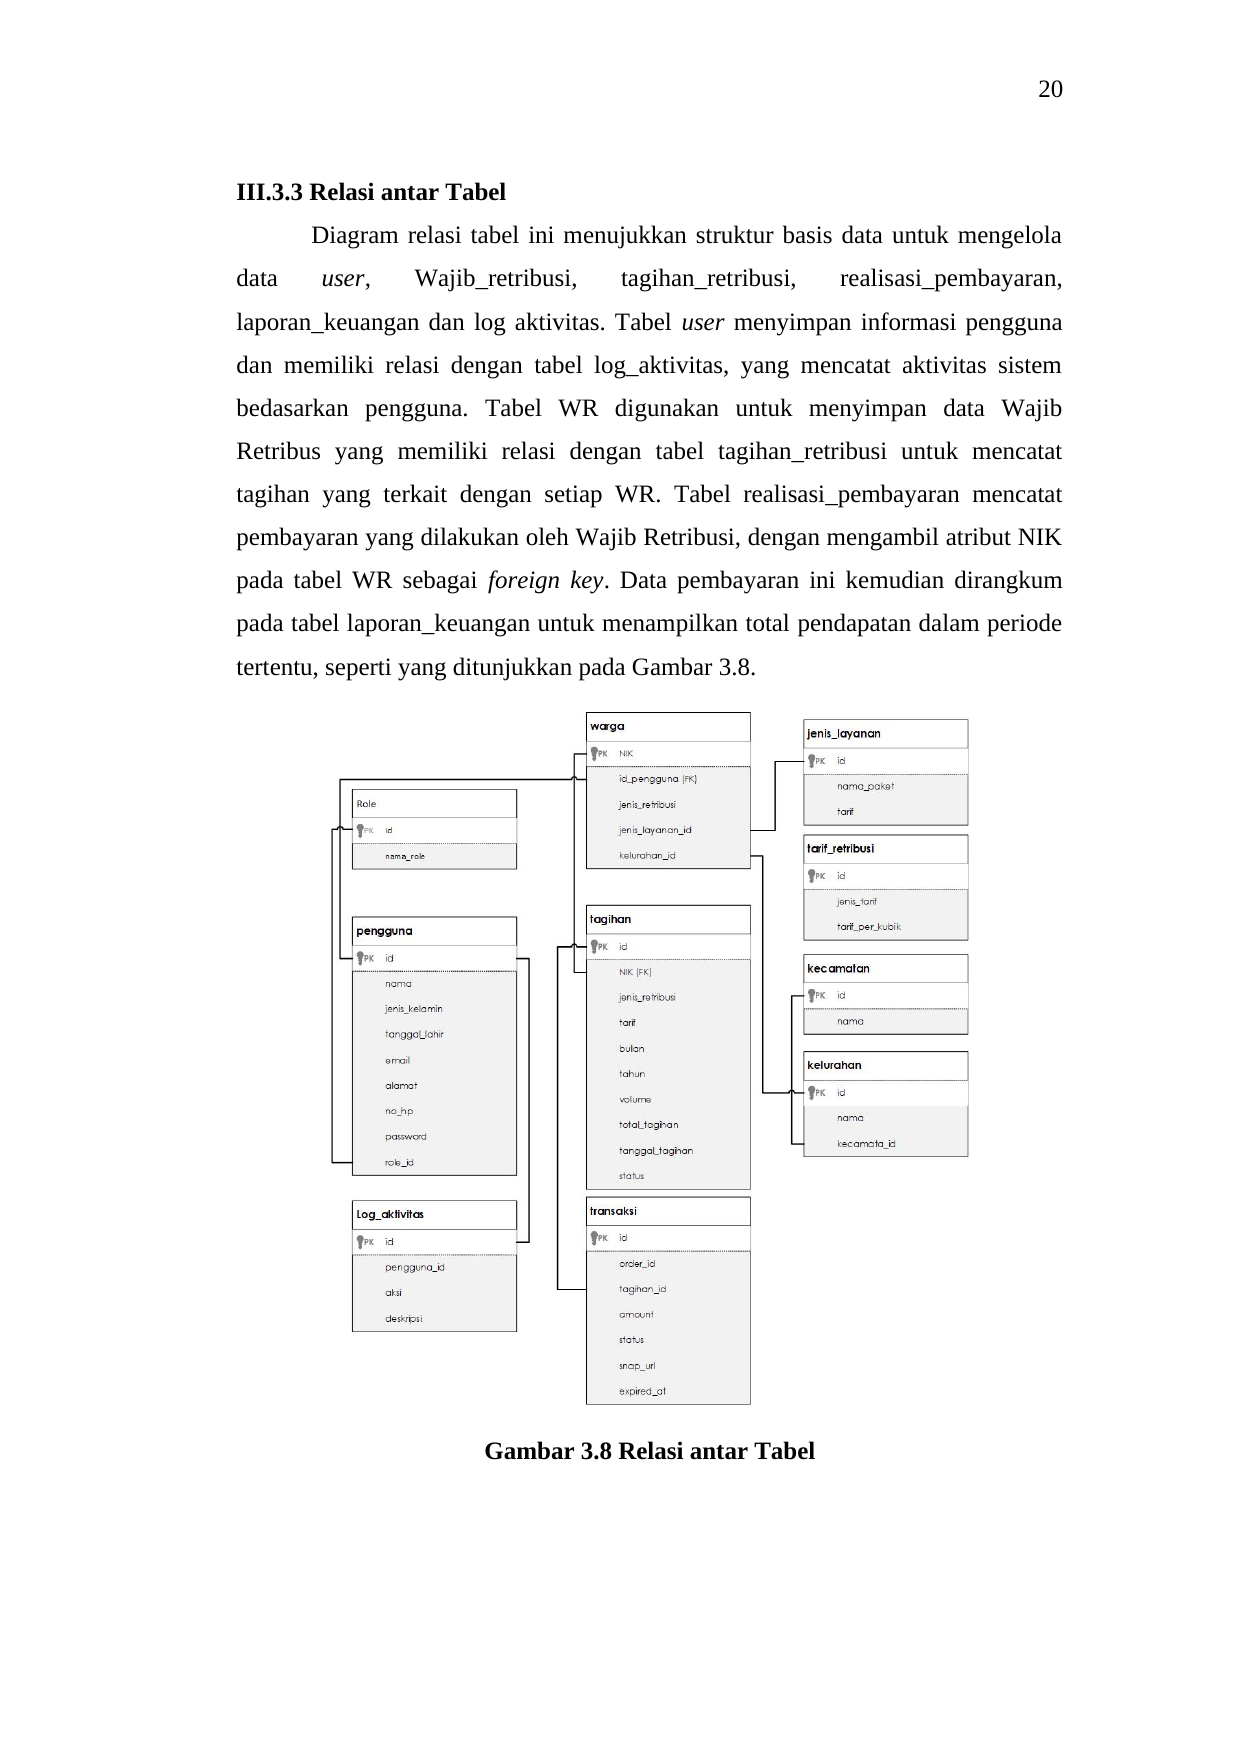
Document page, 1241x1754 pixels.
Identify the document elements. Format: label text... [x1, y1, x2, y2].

picture [330, 711, 969, 1405]
subtitle Relasi antar Tabel [236, 177, 1063, 206]
text Diagram relasi tabel ini menujukkan struktur basis data untuk mengelola data user, Wajib_retribusi, tagihan_retribusi, realisasi_pembayaran, laporan_keuangan dan log aktivitas. Tabel user menyimpan informasi pengguna dan memiliki relasi dengan tabel log_aktivitas, yang mencatat aktivitas sistem bedasarkan pengguna. Tabel WR digunakan untuk menyimpan data Wajib Retribus yang memiliki relasi dengan tabel tagihan_retribusi untuk mencatat tagihan yang terkait dengan setiap WR. Tabel realisasi_pembayaran mencatat pembayaran yang dilakukan oleh Wajib Retribusi, dengan mengambil atribut NIK pada tabel WR sebagai foreign key. Data pembayaran ini kemudian dirangkum pada tabel laporan_keuangan untuk menampilkan total pendapatan dalam periode tertentu, seperti yang ditunjukkan pada Gambar 3.8. [236, 220, 1063, 680]
text Gambar 3.8 Relasi antar Tabel [236, 1436, 1063, 1465]
